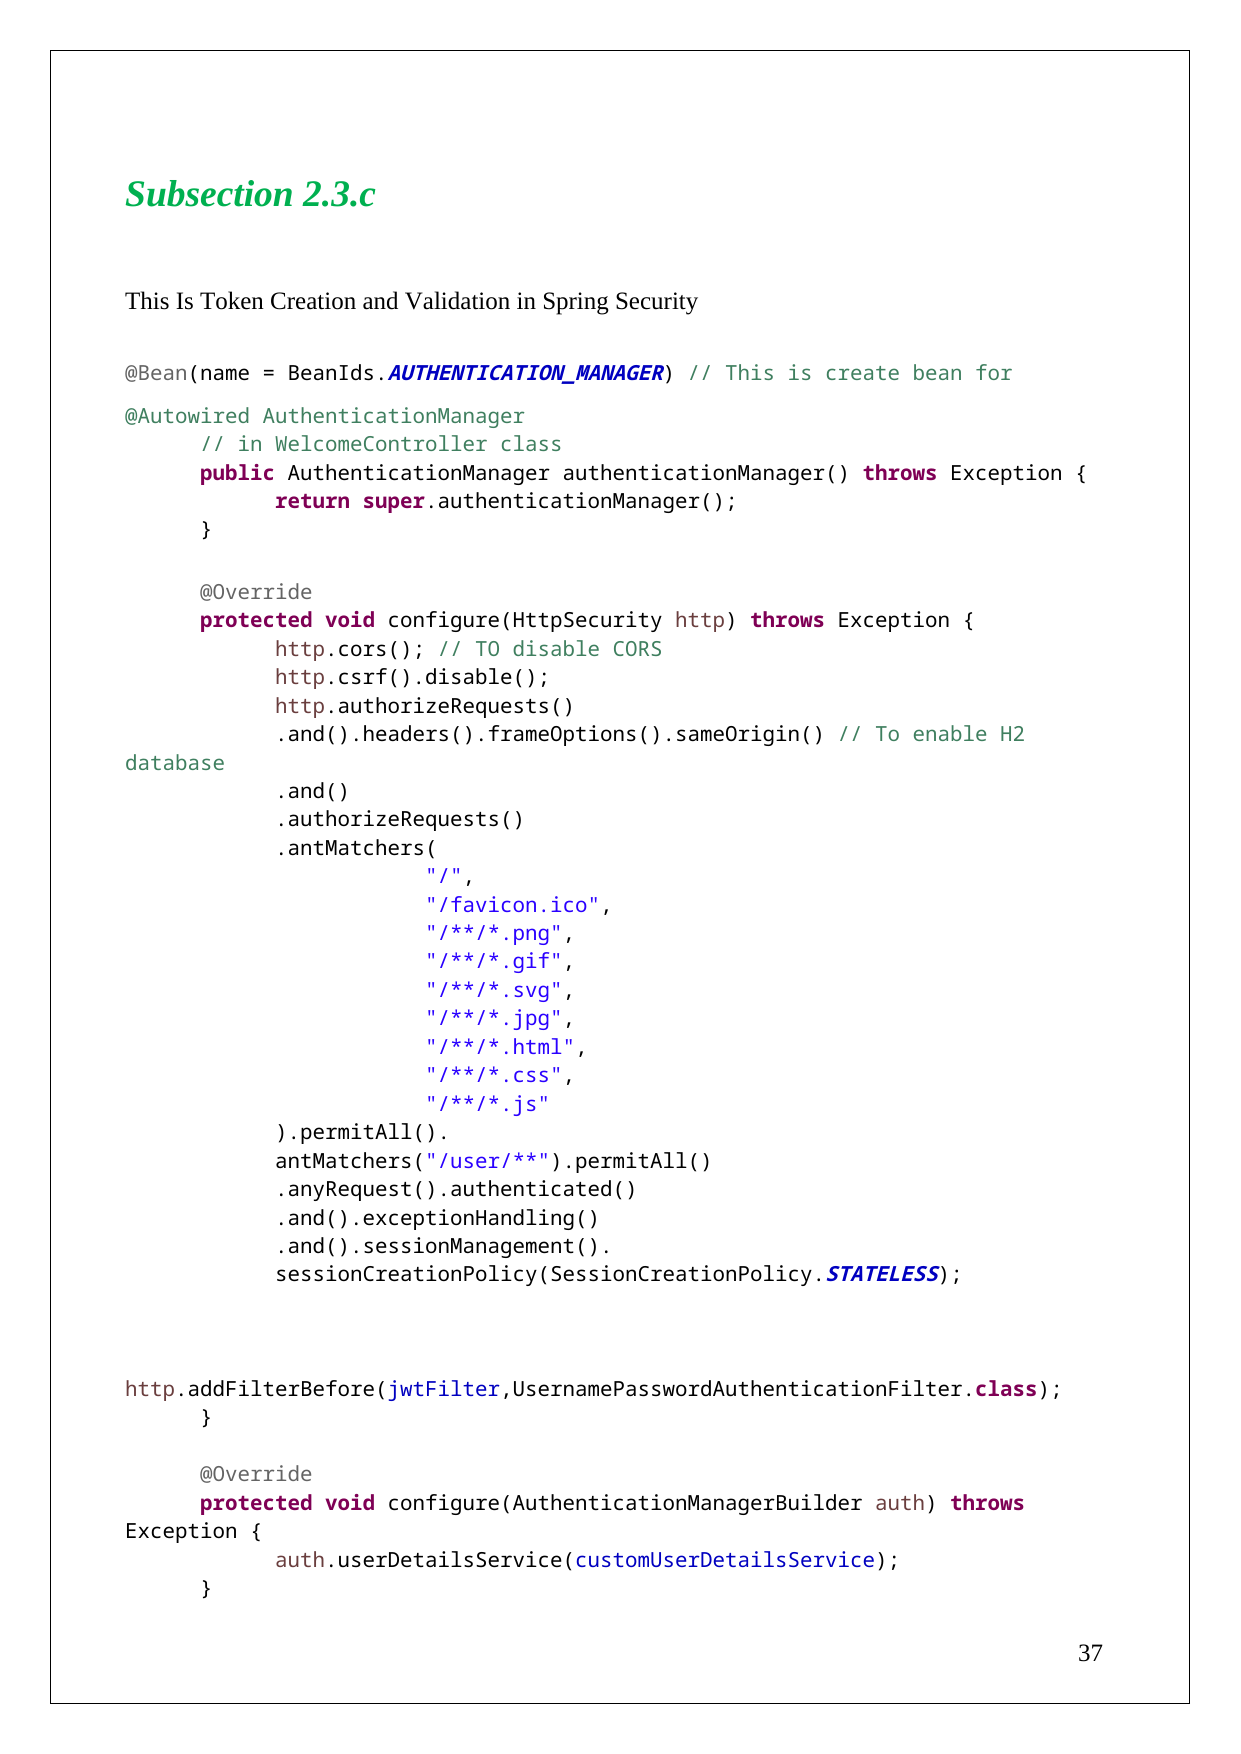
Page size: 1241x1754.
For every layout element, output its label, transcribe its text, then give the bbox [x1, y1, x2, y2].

text This Is Token Creation and Validation in Spring Security [125, 286, 1103, 315]
text "/**/*.js" [125, 1089, 1103, 1117]
text "/favicon.ico", [125, 890, 1103, 918]
text .antMatchers( [125, 833, 1103, 861]
text } [125, 1402, 1103, 1431]
text antMatchers("/user/**").permitAll() [125, 1146, 1103, 1174]
text } [125, 1573, 1103, 1602]
text ).permitAll(). [125, 1117, 1103, 1146]
text @Bean(name = BeanIds.AUTHENTICATION_MANAGER) // This is create bean for @Autowired AuthenticationManager [125, 343, 1103, 429]
text auth.userDetailsService(customUserDetailsService); [125, 1545, 1103, 1573]
text "/**/*.png", [125, 918, 1103, 947]
text "/**/*.html", [125, 1032, 1103, 1060]
text } [125, 514, 1103, 543]
text "/**/*.svg", [125, 975, 1103, 1003]
text // in WelcomeController class [125, 429, 1103, 458]
text protected void configure(HttpSecurity http) throws Exception { [125, 605, 1103, 634]
text @Override [125, 577, 1103, 605]
text protected void configure(AuthenticationManagerBuilder auth) throws Exception { [125, 1488, 1103, 1545]
text return super.authenticationManager(); [125, 486, 1103, 514]
text http.cors(); // TO disable CORS [125, 634, 1103, 662]
text "/**/*.gif", [125, 947, 1103, 975]
text http.csrf().disable(); [125, 662, 1103, 691]
text @Override [125, 1459, 1103, 1488]
text "/**/*.css", [125, 1060, 1103, 1089]
text http.addFilterBefore(jwtFilter,UsernamePasswordAuthenticationFilter.class); [125, 1317, 1103, 1402]
text .and() [125, 776, 1103, 804]
text .and().sessionManagement(). [125, 1231, 1103, 1259]
text public AuthenticationManager authenticationManager() throws Exception { [125, 458, 1103, 486]
text http.authorizeRequests() [125, 691, 1103, 719]
text .and().headers().frameOptions().sameOrigin() // To enable H2 database [125, 719, 1103, 776]
text .anyRequest().authenticated() [125, 1174, 1103, 1203]
text "/**/*.jpg", [125, 1003, 1103, 1032]
text .and().exceptionHandling() [125, 1203, 1103, 1231]
text Subsection 2.3.c [125, 171, 1103, 214]
text "/", [125, 861, 1103, 890]
text sessionCreationPolicy(SessionCreationPolicy.STATELESS); [125, 1259, 1103, 1288]
text .authorizeRequests() [125, 804, 1103, 833]
